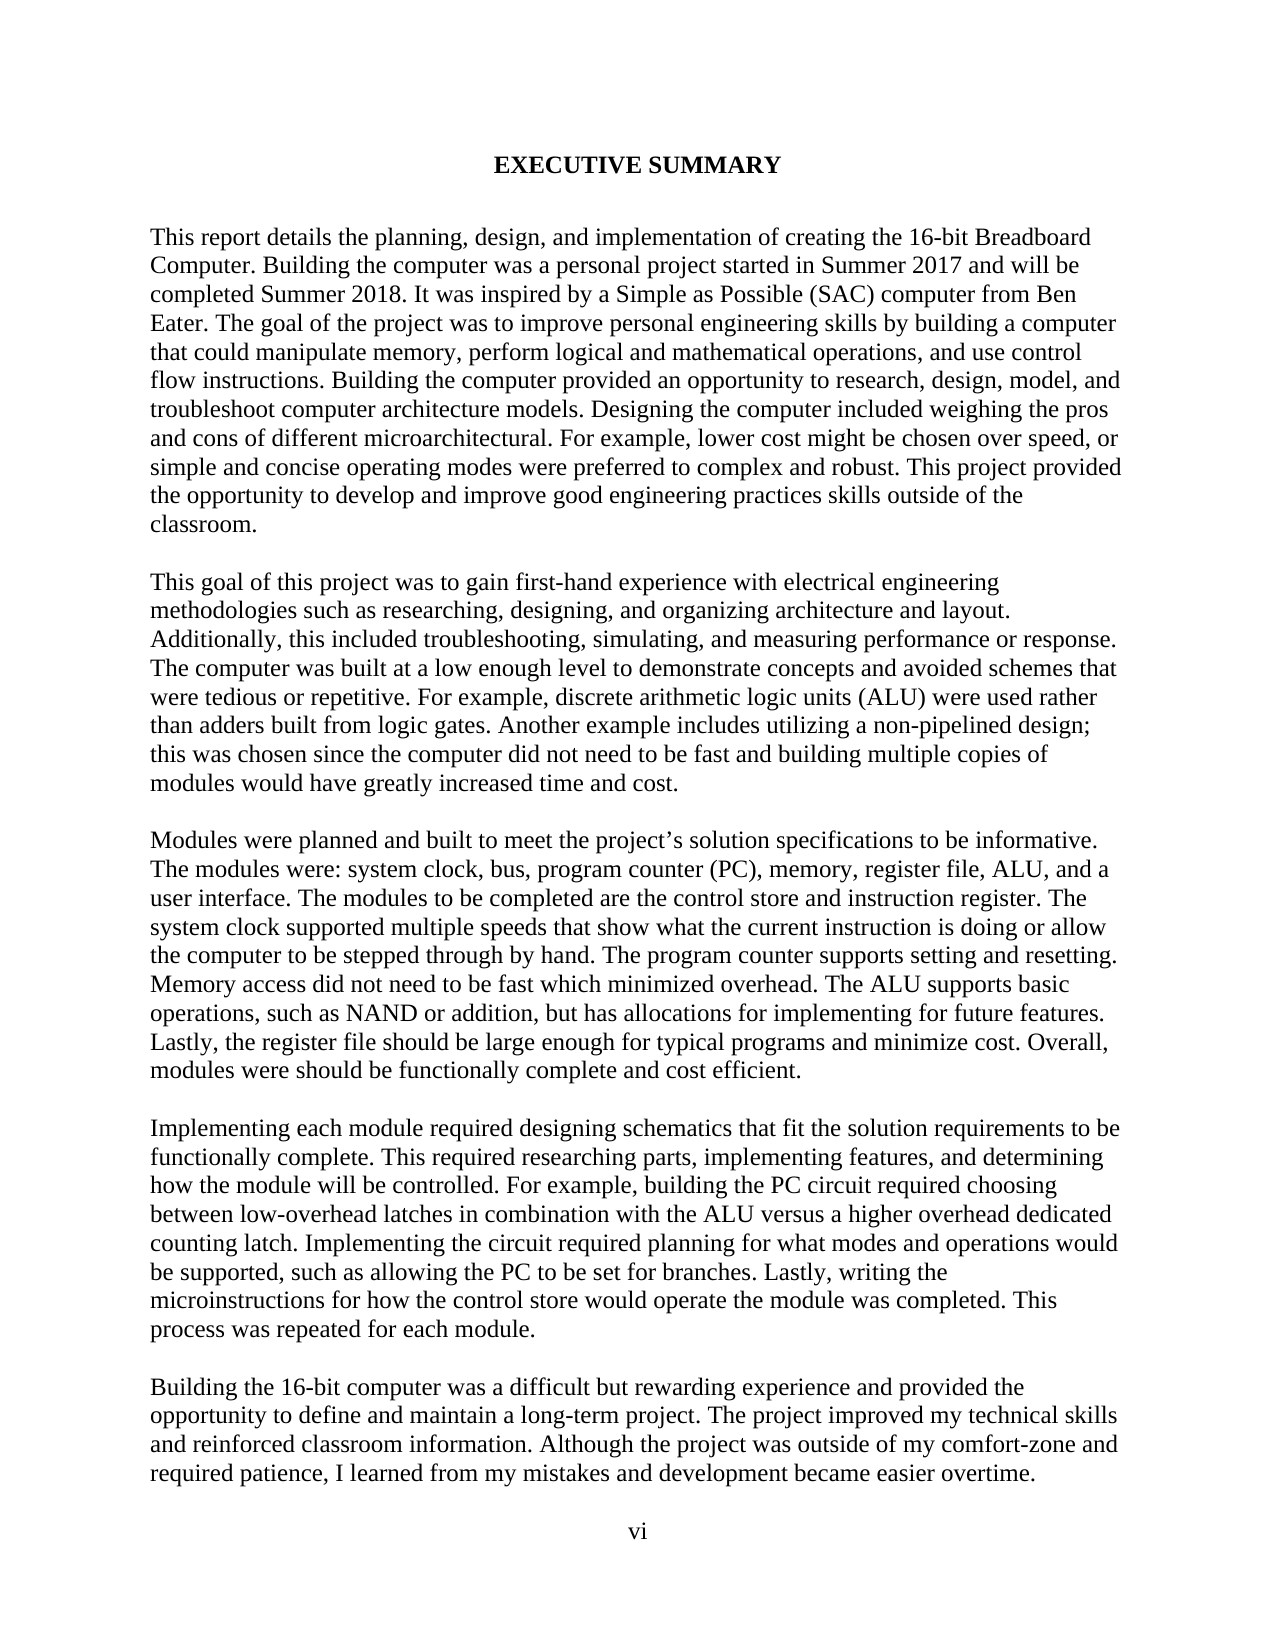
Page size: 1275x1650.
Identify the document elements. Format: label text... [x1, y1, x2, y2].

text Building the 16-bit computer was a difficult but rewarding experience and provided the opportunity to define and maintain a long-term project. The project improved my technical skills and reinforced classroom information. Although the project was outside of my comfort-zone and required patience, I learned from my mistakes and development became easier overtime. [150, 1372, 1125, 1487]
text This report details the planning, design, and implementation of creating the 16-bit Breadboard Computer. Building the computer was a personal project started in Summer 2017 and will be completed Summer 2018. It was inspired by a Simple as Possible (SAC) computer from Ben Eater. The goal of the project was to improve personal engineering skills by building a computer that could manipulate memory, perform logical and mathematical operations, and use control flow instructions. Building the computer provided an opportunity to research, design, model, and troubleshoot computer architecture models. Designing the computer included weighing the pros and cons of different microarchitectural. For example, lower cost might be chosen over speed, or simple and concise operating modes were preferred to complex and robust. This project provided the opportunity to develop and improve good engineering practices skills outside of the classroom. [150, 222, 1125, 538]
text EXECUTIVE SUMMARY [150, 150, 1125, 179]
text This goal of this project was to gain first-hand experience with electrical engineering methodologies such as researching, designing, and organizing architecture and layout. Additionally, this included troubleshooting, simulating, and measuring performance or response. The computer was built at a low enough level to demonstrate concepts and avoided schemes that were tedious or repetitive. For example, discrete arithmetic logic units (ALU) were used rather than adders built from logic gates. Another example includes utilizing a non-pipelined design; this was chosen since the computer did not need to be fast and building multiple copies of modules would have greatly increased time and cost. [150, 567, 1125, 797]
text Modules were planned and built to meet the project’s solution specifications to be informative. The modules were: system clock, bus, program counter (PC), memory, register file, ALU, and a user interface. The modules to be completed are the control store and instruction register. The system clock supported multiple speeds that show what the current instruction is doing or allow the computer to be stepped through by hand. The program counter supports setting and resetting. Memory access did not need to be fast which minimized overhead. The ALU supports basic operations, such as NAND or addition, but has allocations for implementing for future features. Lastly, the register file should be large enough for typical programs and minimize cost. Overall, modules were should be functionally complete and cost efficient. [150, 826, 1125, 1084]
text Implementing each module required designing schematics that fit the solution requirements to be functionally complete. This required researching parts, implementing features, and determining how the module will be controlled. For example, building the PC circuit required choosing between low-overhead latches in combination with the ALU versus a higher overhead dedicated counting latch. Implementing the circuit required planning for what modes and operations would be supported, such as allowing the PC to be set for branches. Lastly, writing the microinstructions for how the control store would operate the module was completed. This process was repeated for each module. [150, 1113, 1125, 1343]
